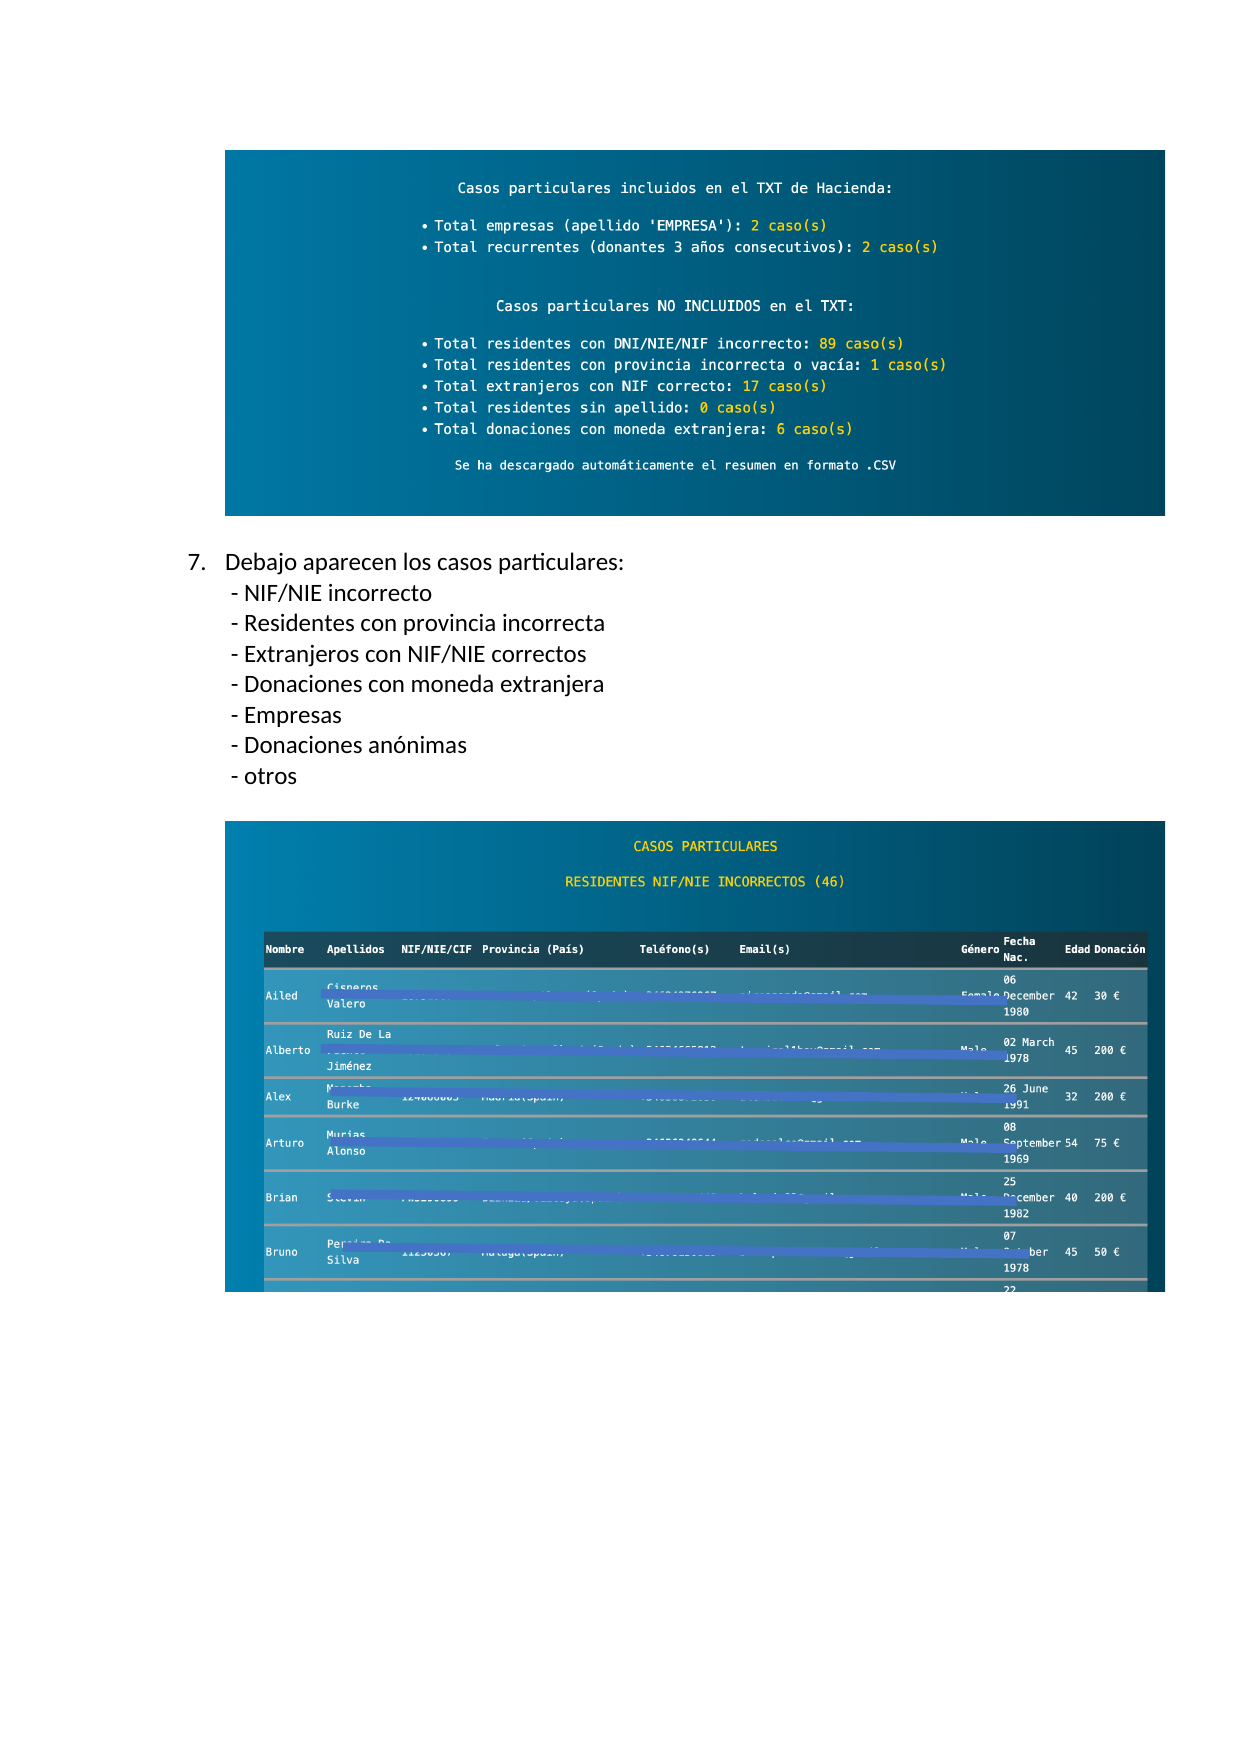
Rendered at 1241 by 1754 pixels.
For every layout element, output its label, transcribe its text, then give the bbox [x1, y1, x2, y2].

picture [757, 877, 763, 886]
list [187, 150, 1090, 546]
picture [663, 301, 669, 310]
picture [666, 221, 673, 230]
picture [763, 842, 768, 850]
picture [620, 339, 626, 348]
picture [265, 932, 1147, 1292]
